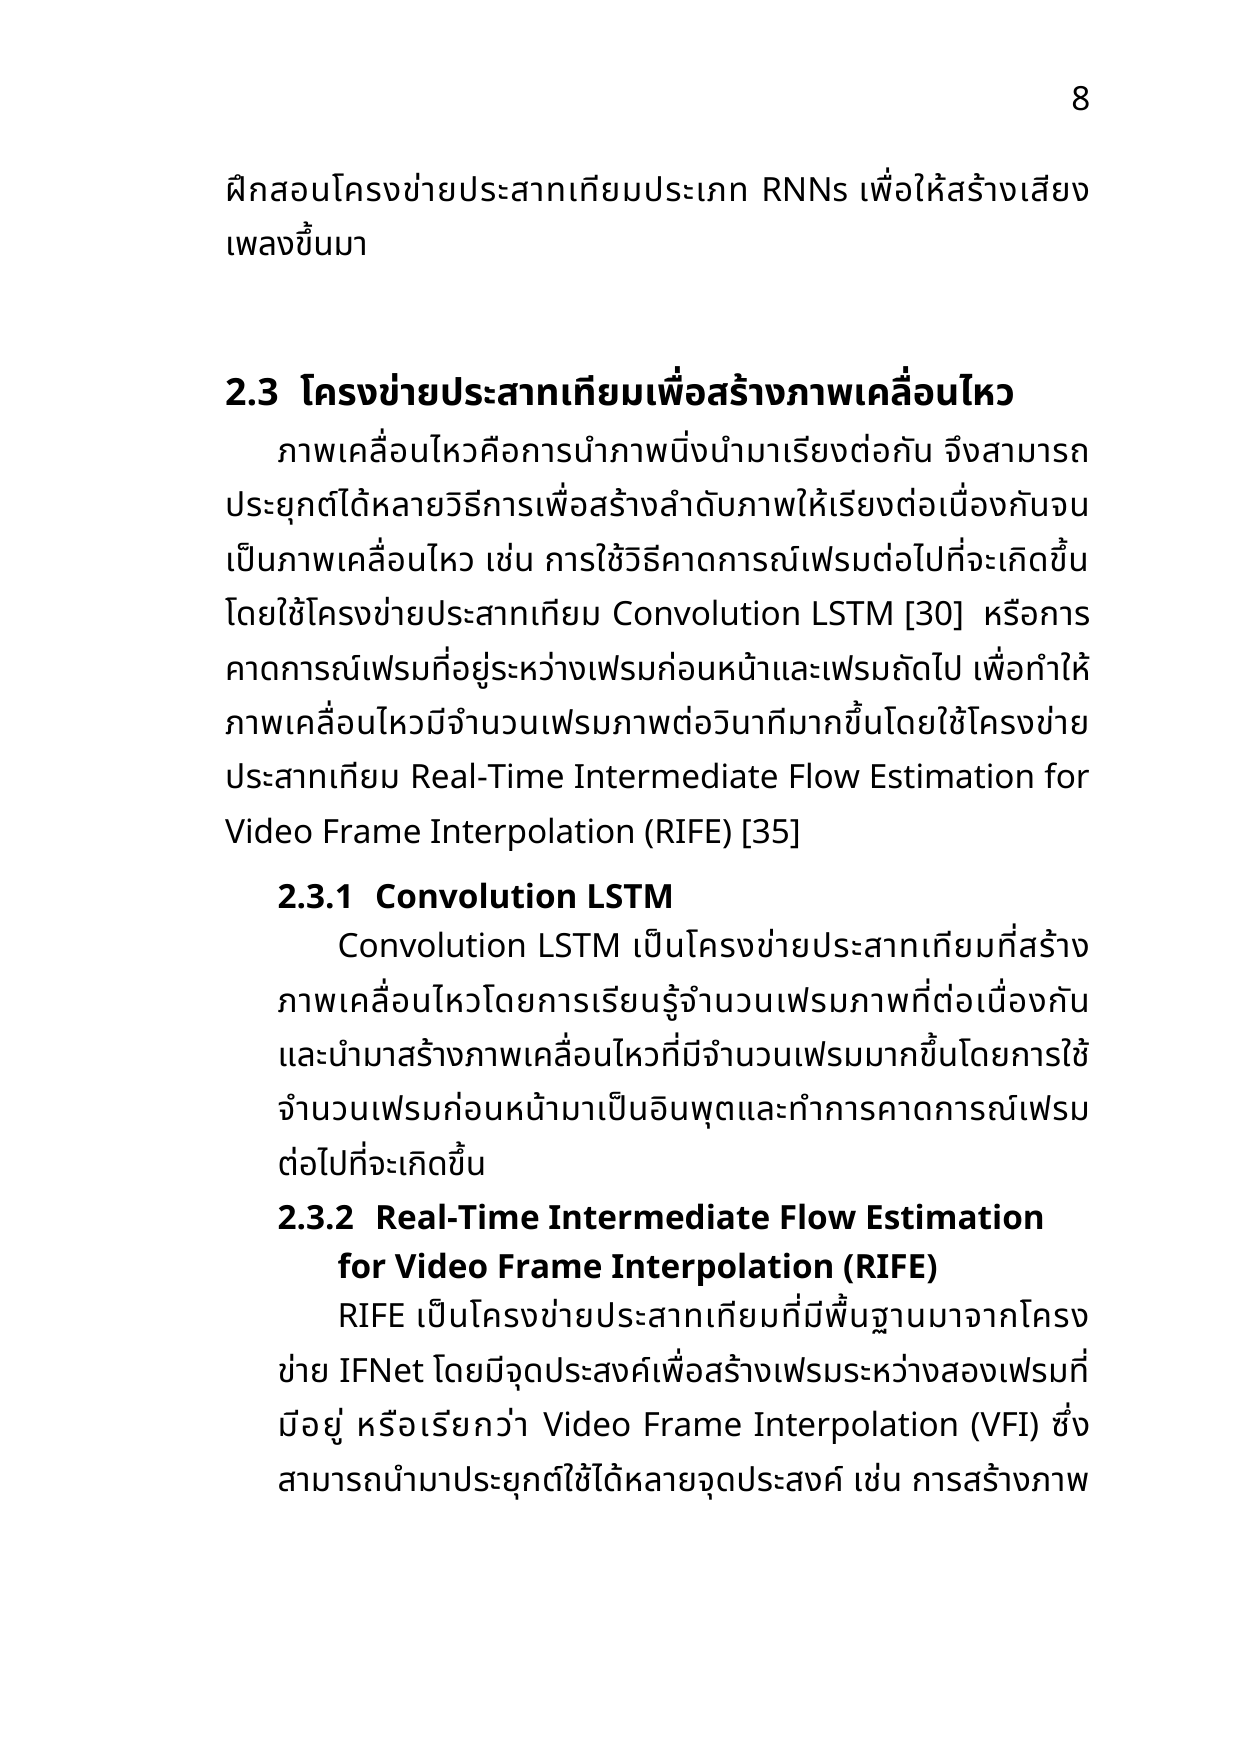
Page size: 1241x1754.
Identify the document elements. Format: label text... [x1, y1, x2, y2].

list Convolution LSTM [277, 873, 1090, 918]
text ภาพเคลื่อนไหวคือการนำภาพนิ่งนำมาเรียงต่อกัน จึงสามารถประยุกต์ได้หลายวิธีการเพื่อสร้างลำดับภาพให้เรียงต่อเนื่องกันจนเป็นภาพเคลื่อนไหว เช่น การใช้วิธีคาดการณ์เฟรมต่อไปที่จะเกิดขึ้นโดยใช้โครงข่ายประสาทเทียม Convolution LSTM [30] หรือการคาดการณ์เฟรมที่อยู่ระหว่างเฟรมก่อนหน้าและเฟรมถัดไป เพื่อทำให้ภาพเคลื่อนไหวมีจำนวนเฟรมภาพต่อวินาทีมากขึ้นโดยใช้โครงข่ายประสาทเทียม Real-Time Intermediate Flow Estimation for Video Frame Interpolation (RIFE) [35] [225, 427, 1090, 853]
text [225, 166, 1090, 271]
list Real-Time Intermediate Flow Estimation for Video Frame Interpolation (RIFE) [277, 1194, 1090, 1288]
text Convolution LSTM เป็นโครงข่ายประสาทเทียมที่สร้างภาพเคลื่อนไหวโดยการเรียนรู้จำนวนเฟรมภาพที่ต่อเนื่องกัน และนำมาสร้างภาพเคลื่อนไหวที่มีจำนวนเฟรมมากขึ้นโดยการใช้จำนวนเฟรมก่อนหน้ามาเป็นอินพุตและทำการคาดการณ์เฟรมต่อไปที่จะเกิดขึ้น [277, 922, 1090, 1190]
subtitle โครงข่ายประสาทเทียมเพื่อสร้างภาพเคลื่อนไหว [225, 365, 1090, 422]
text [277, 1292, 1090, 1506]
